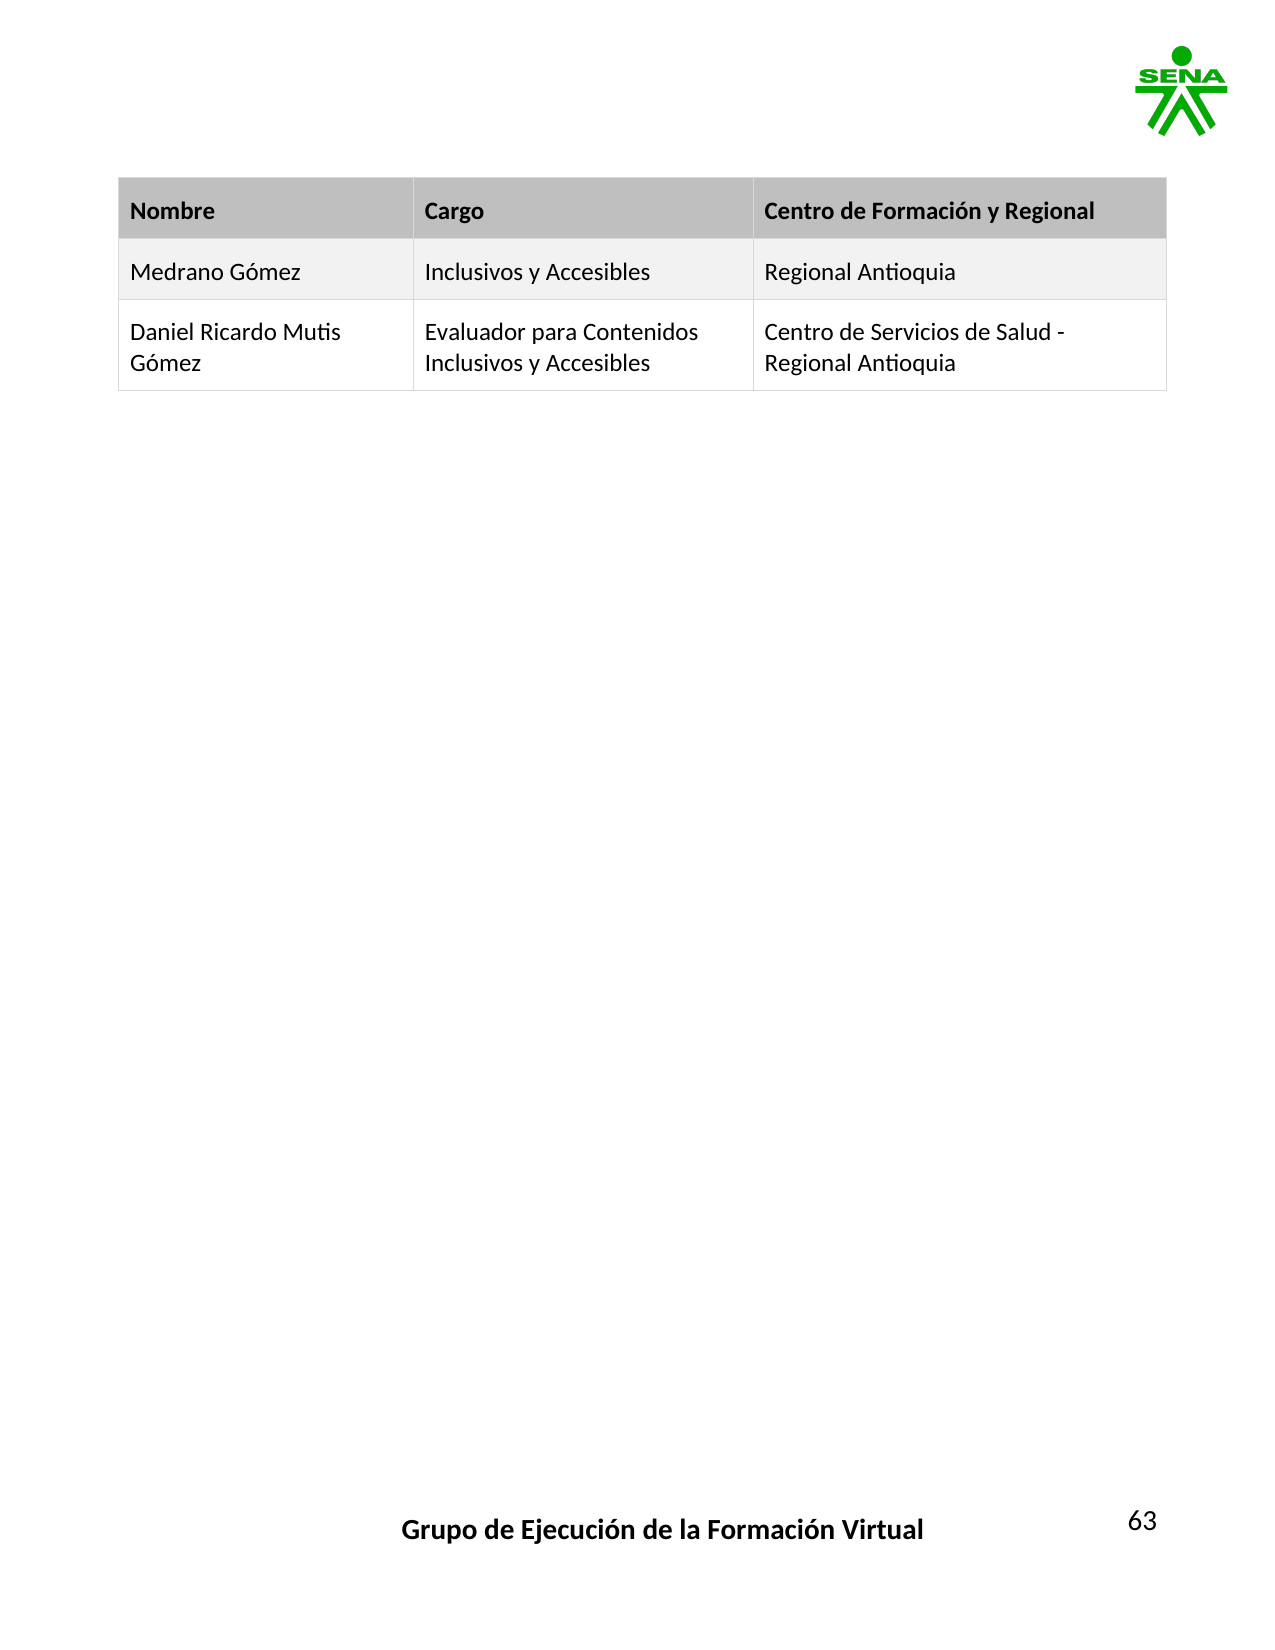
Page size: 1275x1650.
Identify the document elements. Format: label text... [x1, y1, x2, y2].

picture [1135, 46, 1228, 136]
table_cell Centro de Servicios de Salud - Regional Antioquia [754, 300, 1166, 390]
table_cell Evaluador para Contenidos Inclusivos y Accesibles [414, 300, 753, 390]
table_cell Daniel Ricardo Mutis Gómez [119, 300, 413, 390]
table_header Nombre [119, 178, 413, 238]
table_header Cargo [414, 178, 753, 238]
table_cell Evaluador para Contenidos Inclusivos y Accesibles [414, 239, 753, 299]
table_cell Centro de Servicios de Salud - Regional Antioquia [754, 239, 1166, 299]
table_cell Margarita Marcela Medrano Gómez [119, 239, 413, 299]
table_header Centro de Formación y Regional [754, 178, 1166, 238]
